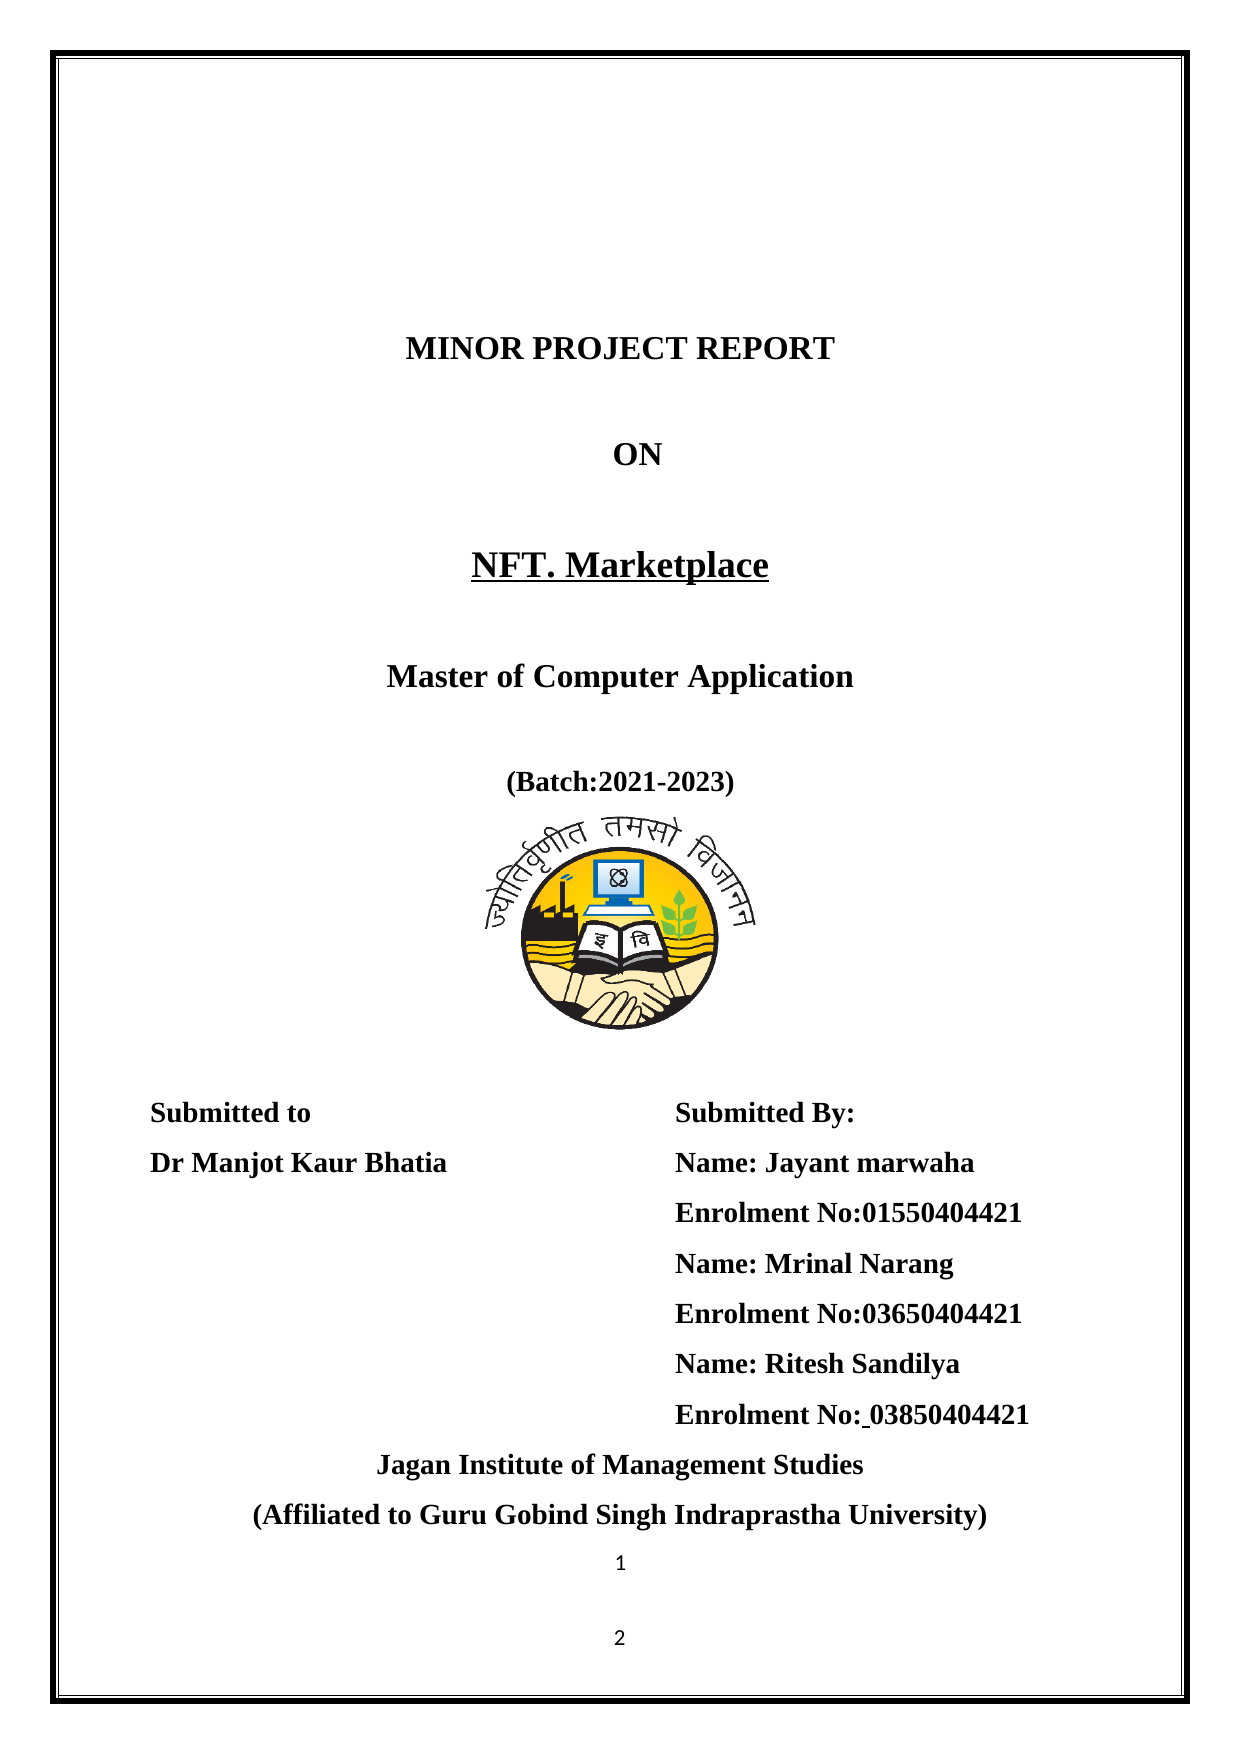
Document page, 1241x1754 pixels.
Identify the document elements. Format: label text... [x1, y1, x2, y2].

subtitle Master of Computer Application [150, 656, 1090, 694]
subtitle (Batch:2021-2023) [150, 764, 1090, 798]
picture [482, 814, 758, 1031]
subtitle Name: Ritesh Sandilya [675, 1346, 1090, 1380]
subtitle ON [150, 435, 1090, 473]
subtitle NFT. Marketplace [150, 542, 1090, 586]
subtitle (Affiliated to Guru Gobind Singh Indraprastha University) [150, 1497, 1090, 1531]
subtitle Enrolment No: 03850404421 [675, 1397, 1090, 1430]
subtitle MINOR PROJECT REPORT [150, 328, 1090, 366]
subtitle Enrolment No:03650404421 [675, 1296, 1090, 1330]
subtitle Jagan Institute of Management Studies [150, 1447, 1090, 1481]
subtitle Name: Mrinal Narang [675, 1246, 1090, 1279]
subtitle Dr Manjot Kaur Bhatia Name: Jayant marwaha [150, 1145, 1090, 1179]
subtitle Enrolment No:01550404421 [675, 1196, 1090, 1229]
subtitle Submitted to Submitted By: [150, 1095, 1090, 1128]
